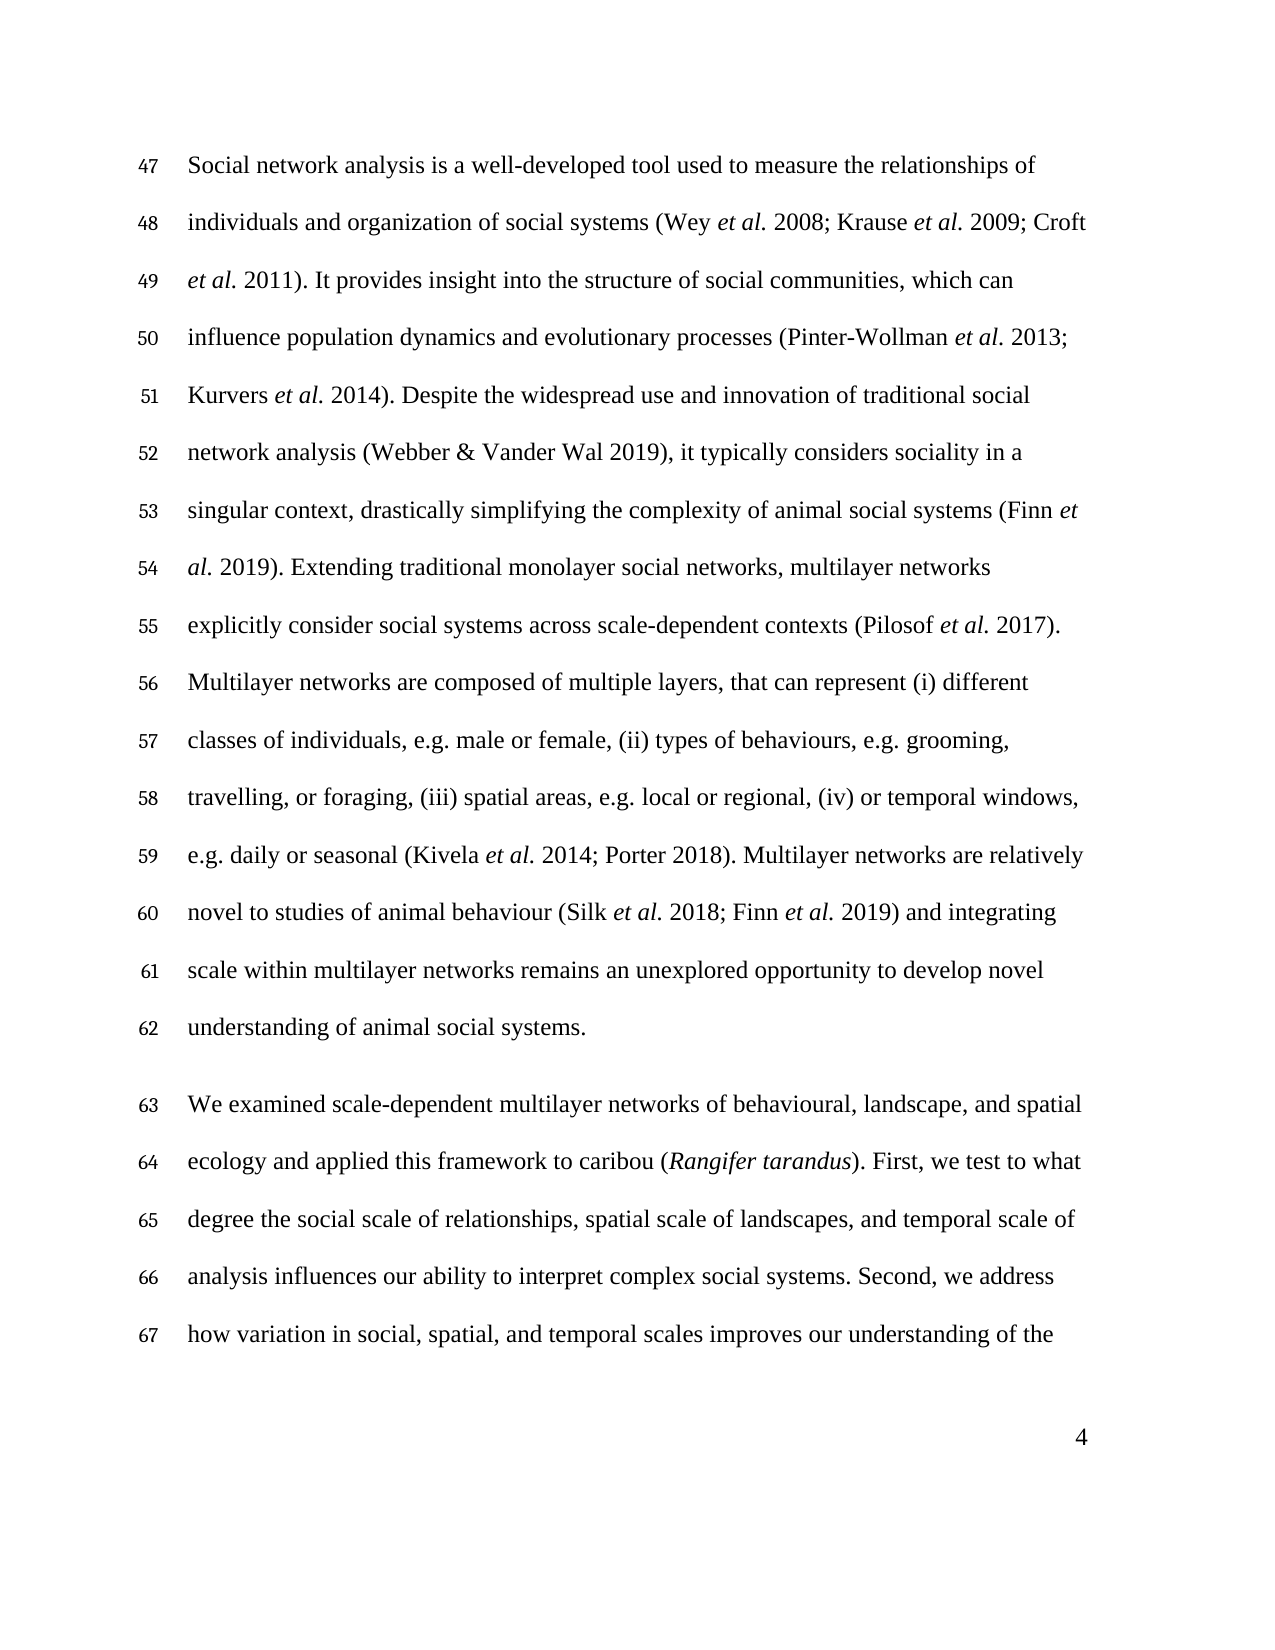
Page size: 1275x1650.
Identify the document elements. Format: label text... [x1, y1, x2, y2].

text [187, 1089, 1087, 1347]
text Social network analysis is a well-developed tool used to measure the relationships of individuals and organization of social systems (Wey et al. 2008; Krause et al. 2009; Croft et al. 2011). It provides insight into the structure of social communities, which can influence population dynamics and evolutionary processes (Pinter-Wollman et al. 2013; Kurvers et al. 2014). Despite the widespread use and innovation of traditional social network analysis (Webber & Vander Wal 2019), it typically considers sociality in a singular context, drastically simplifying the complexity of animal social systems (Finn et al. 2019). Extending traditional monolayer social networks, multilayer networks explicitly consider social systems across scale-dependent contexts (Pilosof et al. 2017). Multilayer networks are composed of multiple layers, that can represent (i) different classes of individuals, e.g. male or female, (ii) types of behaviours, e.g. grooming, travelling, or foraging, (iii) spatial areas, e.g. local or regional, (iv) or temporal windows, e.g. daily or seasonal (Kivela et al. 2014; Porter 2018). Multilayer networks are relatively novel to studies of animal behaviour (Silk et al. 2018; Finn et al. 2019) and integrating scale within multilayer networks remains an unexplored opportunity to develop novel understanding of animal social systems. [187, 150, 1087, 1041]
